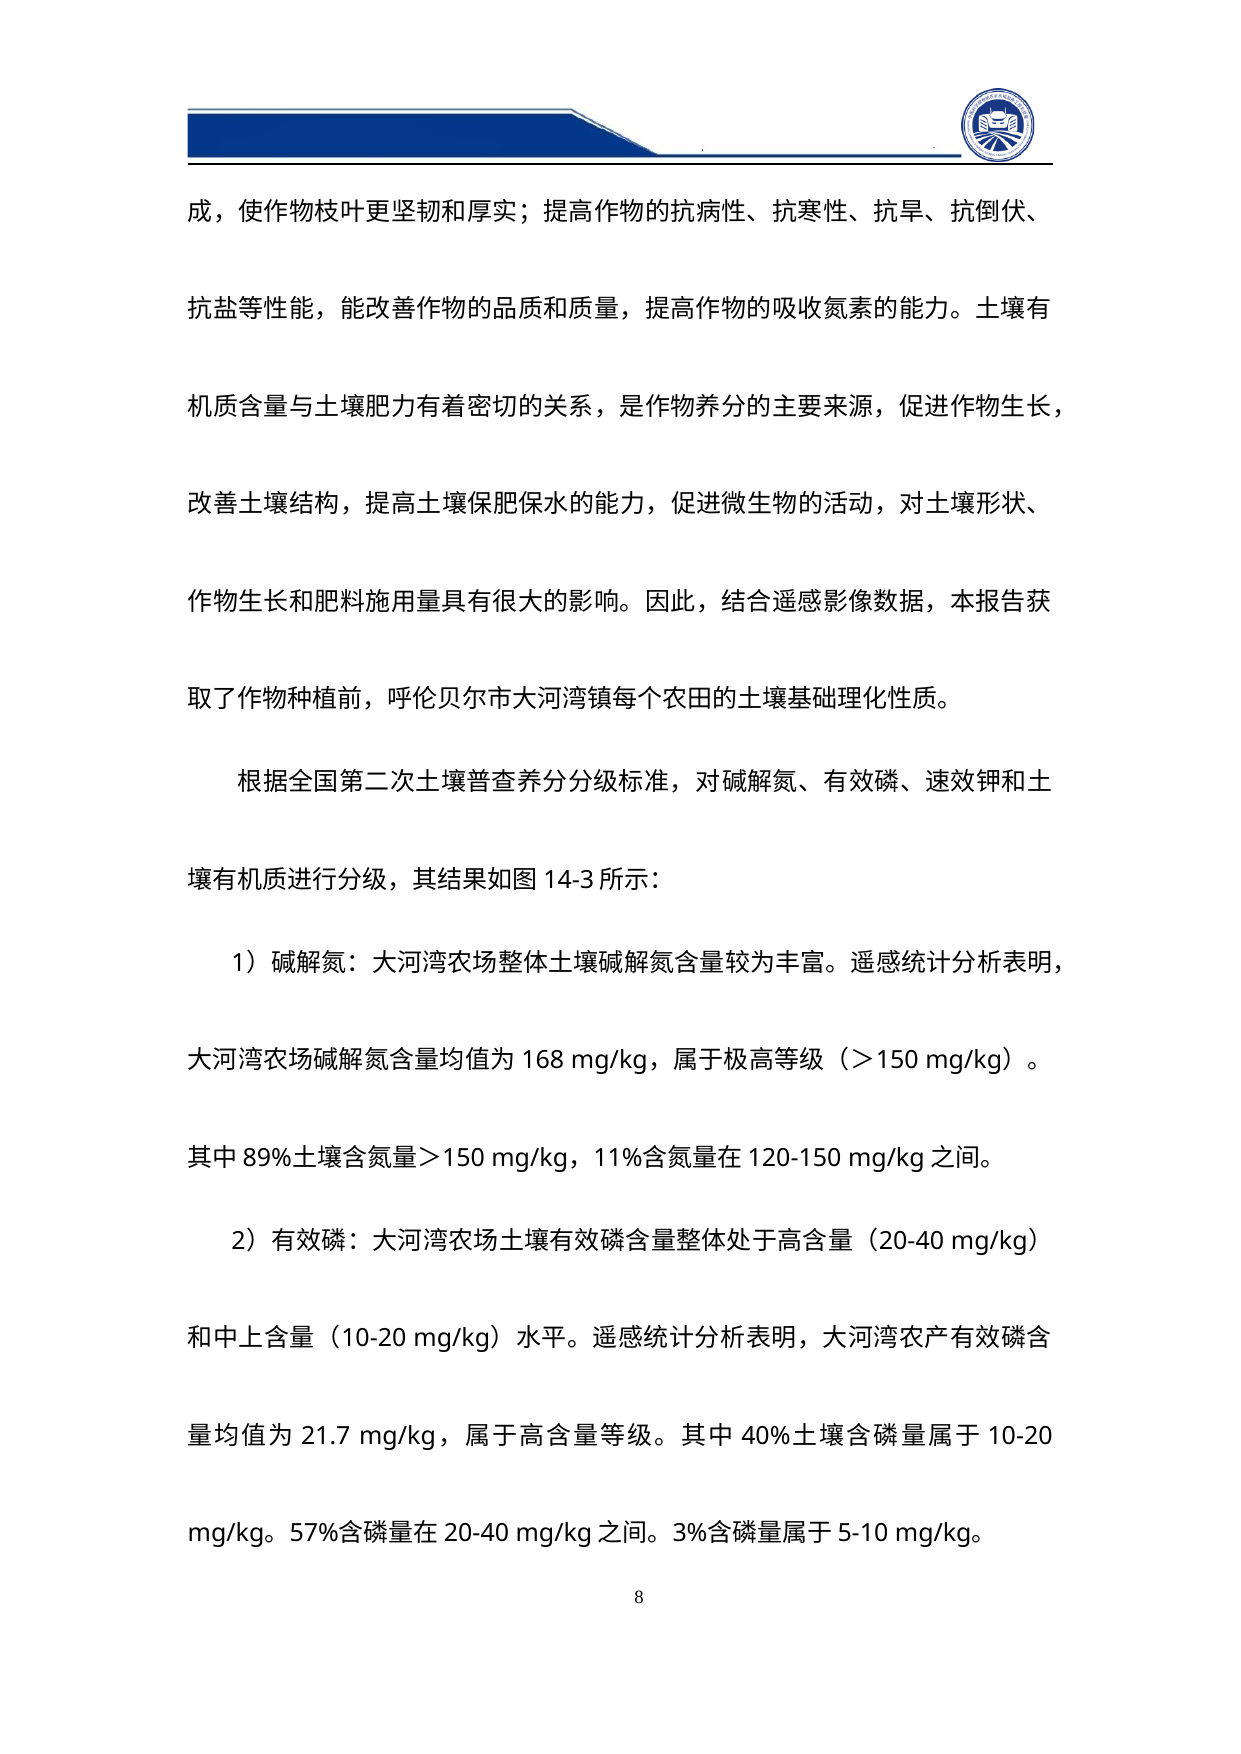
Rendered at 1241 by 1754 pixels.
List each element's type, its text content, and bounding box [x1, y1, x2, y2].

text 1）碱解氮：大河湾农场整体土壤碱解氮含量较为丰富。遥感统计分析表明，大河湾农场碱解氮含量均值为168 mg/kg，属于极高等级（＞150 mg/kg）。其中89%土壤含氮量＞150 mg/kg，11%含氮量在120-150 mg/kg之间。 [187, 928, 1053, 1188]
text 根据全国第二次土壤普查养分分级标准，对碱解氮、有效磷、速效钾和土壤有机质进行分级，其结果如图 14-3所示： [187, 747, 1053, 910]
text 2）有效磷：大河湾农场土壤有效磷含量整体处于高含量（20-40 mg/kg）和中上含量（10-20 mg/kg）水平。遥感统计分析表明，大河湾农产有效磷含量均值为21.7 mg/kg，属于高含量等级。其中40%土壤含磷量属于10-20 mg/kg。57%含磷量在20-40 mg/kg之间。3%含磷量属于5-10 mg/kg。 [187, 1206, 1053, 1563]
picture [187, 88, 1035, 162]
